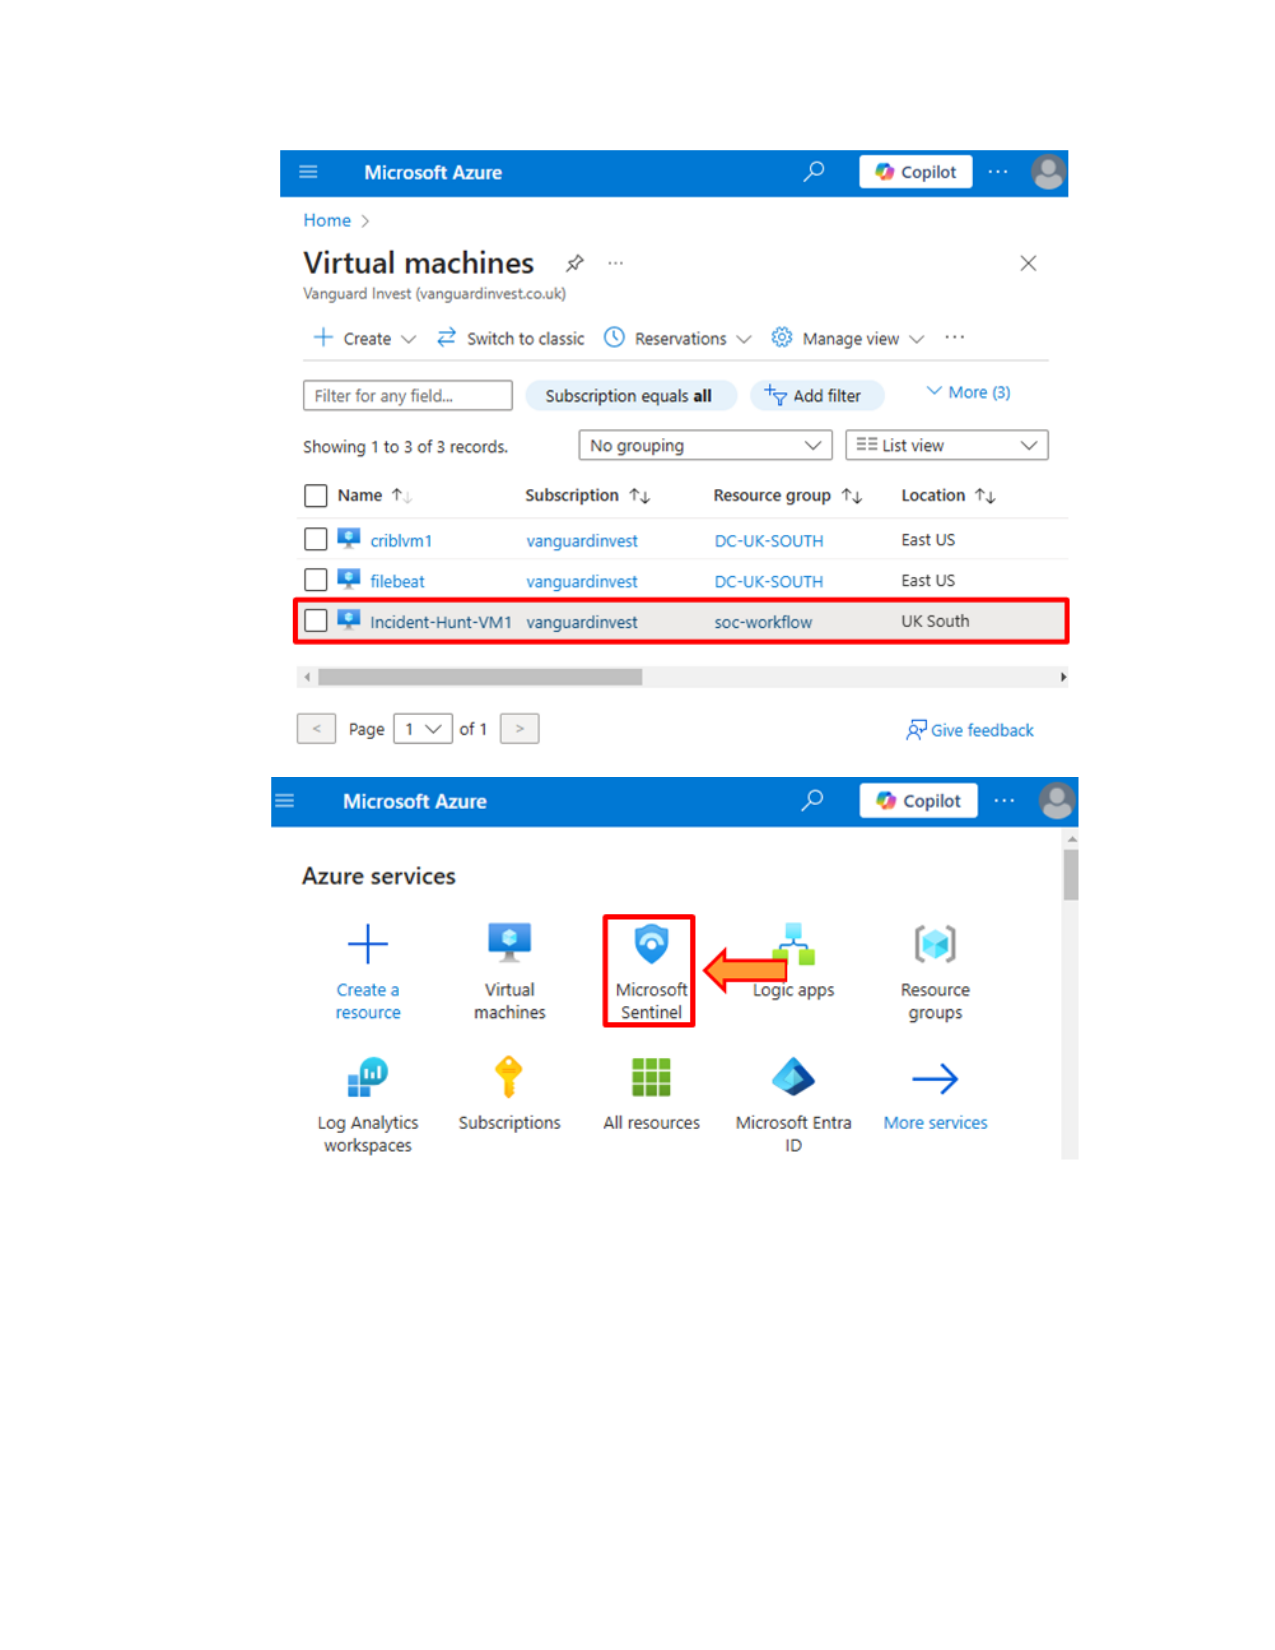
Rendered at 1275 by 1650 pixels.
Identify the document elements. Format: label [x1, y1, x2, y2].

picture [270, 777, 1080, 1161]
picture [279, 150, 1071, 757]
